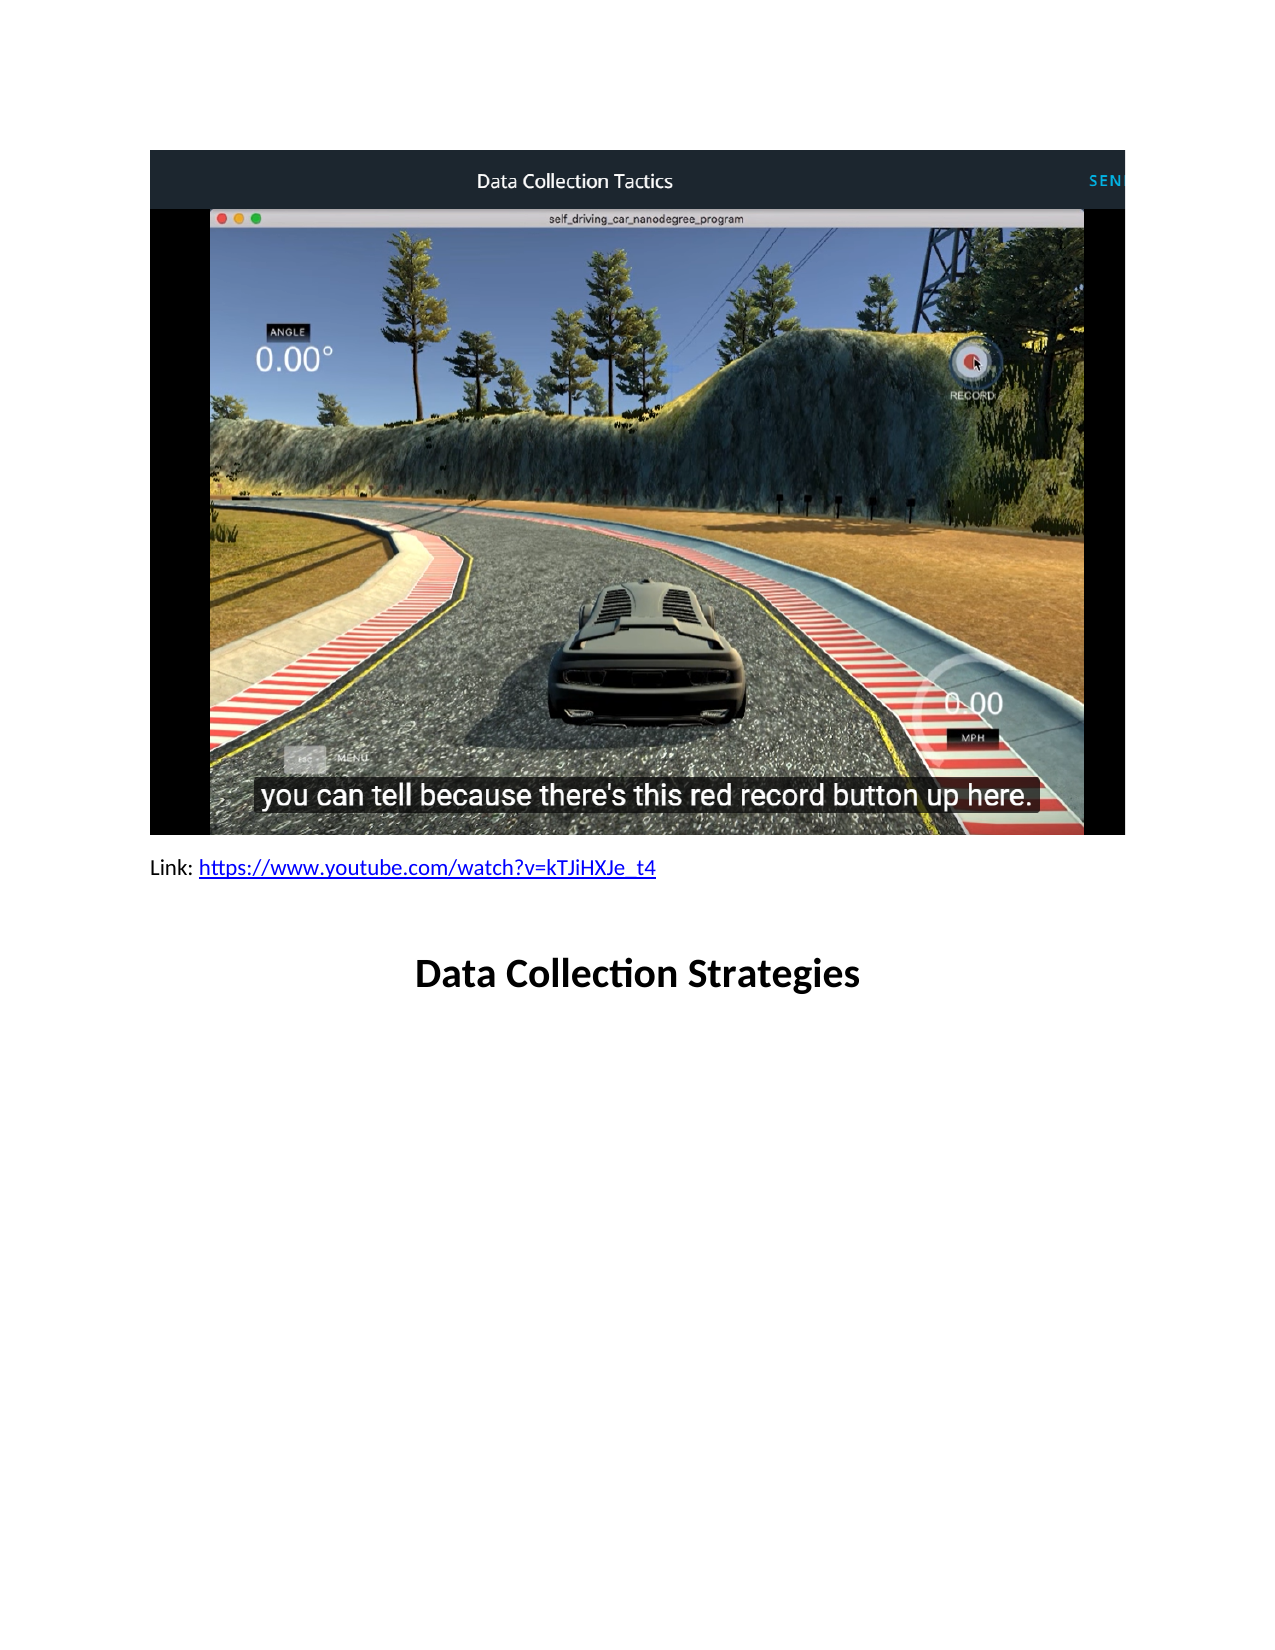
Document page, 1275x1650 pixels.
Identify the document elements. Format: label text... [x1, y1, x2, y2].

text Data Collection Strategies [150, 947, 1125, 998]
picture [150, 150, 1125, 835]
text Link: https://www.youtube.com/watch?v=kTJiHXJe_t4 [150, 853, 1125, 881]
